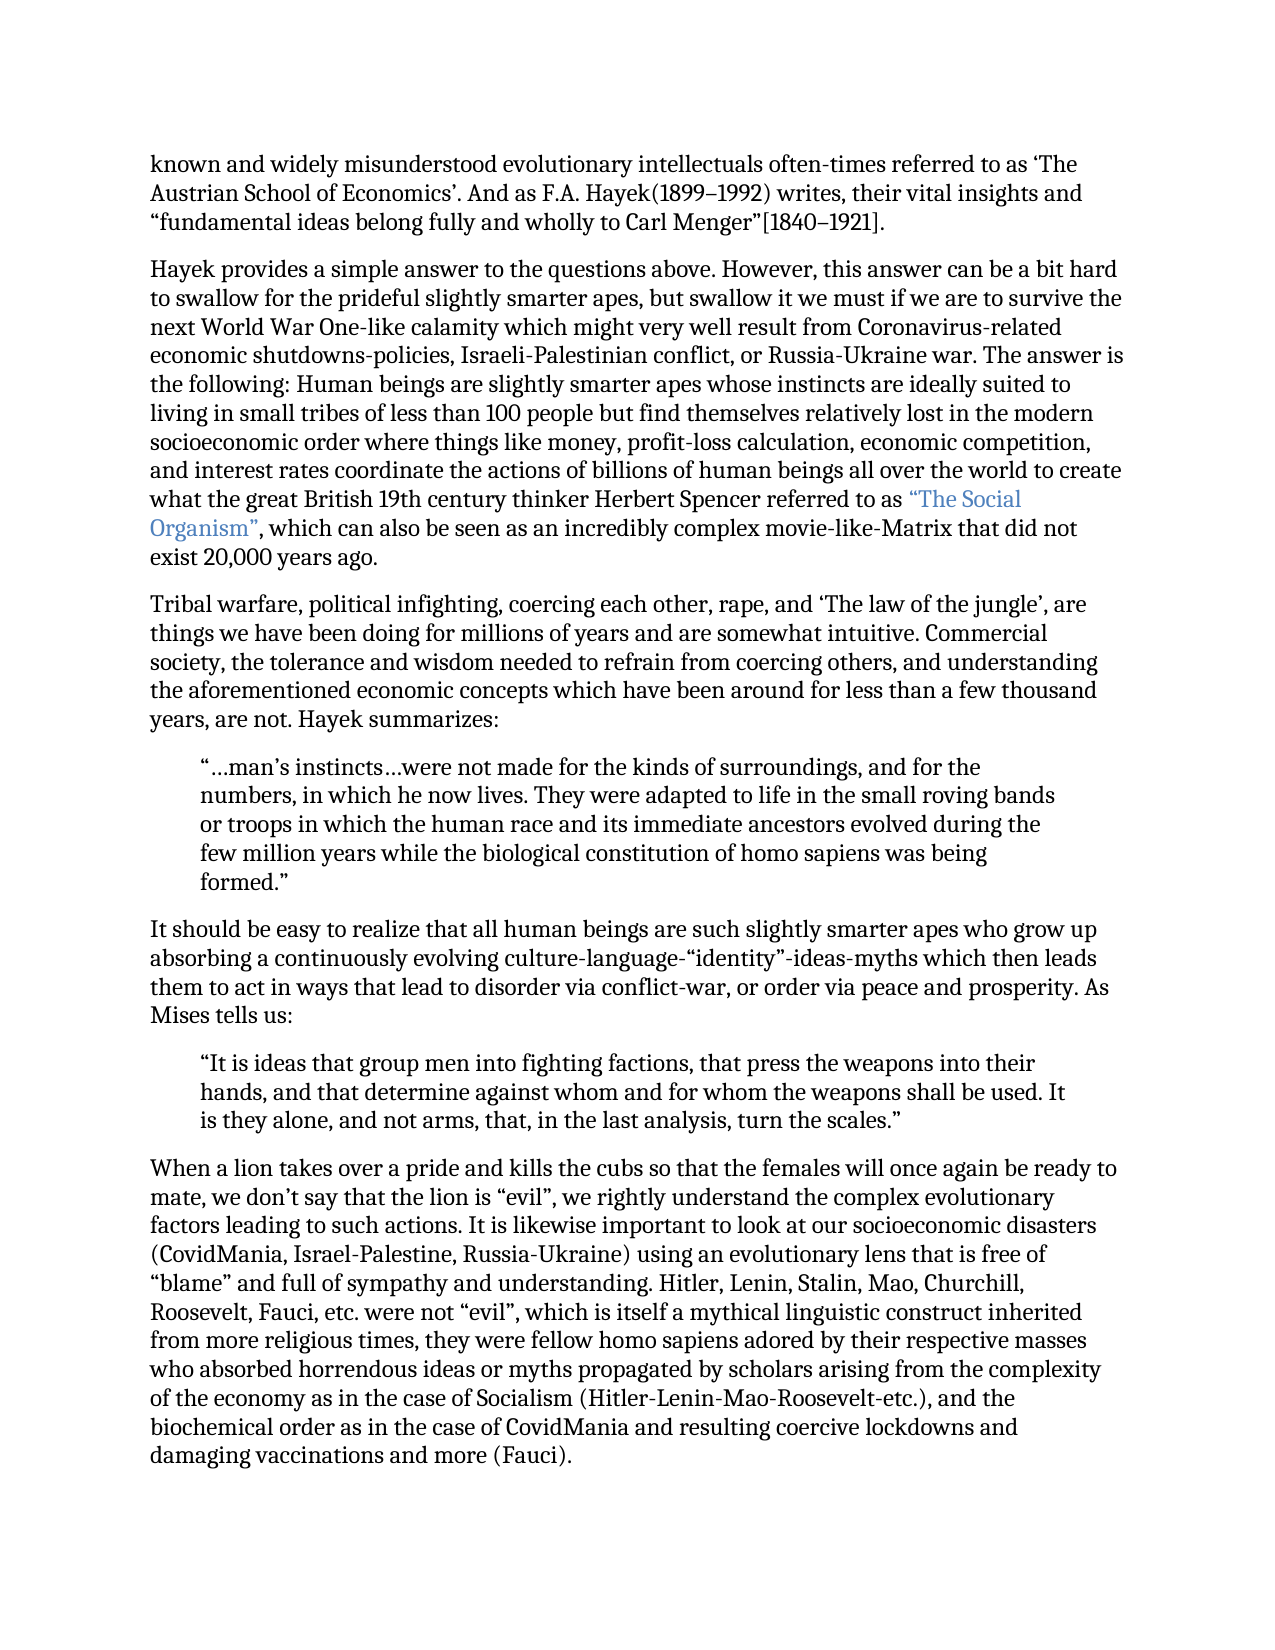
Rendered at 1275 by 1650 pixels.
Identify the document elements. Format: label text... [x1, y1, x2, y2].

text Tribal warfare, political infighting, coercing each other, rape, and ‘The law of the jungle’, are things we have been doing for millions of years and are somewhat intuitive. Commercial society, the tolerance and wisdom needed to refrain from coercing others, and understanding the aforementioned economic concepts which have been around for less than a few thousand years, are not. Hayek summarizes: [150, 590, 1125, 734]
text Hayek provides a simple answer to the questions above. However, this answer can be a bit hard to swallow for the prideful slightly smarter apes, but swallow it we must if we are to survive the next World War One-like calamity which might very well result from Coronavirus-related economic shutdowns-policies, Israeli-Palestinian conflict, or Russia-Ukraine war. The answer is the following: Human beings are slightly smarter apes whose instincts are ideally suited to living in small tribes of less than 100 people but find themselves relatively lost in the modern socioeconomic order where things like money, profit-loss calculation, economic competition, and interest rates coordinate the actions of billions of human beings all over the world to create what the great British 19th century thinker Herbert Spencer referred to as “The Social Organism”, which can also be seen as an incredibly complex movie-like-Matrix that did not exist 20,000 years ago. [150, 255, 1125, 571]
text “It is ideas that group men into fighting factions, that press the weapons into their hands, and that determine against whom and for whom the weapons shall be used. It is they alone, and not arms, that, in the last analysis, turn the scales.” [200, 1049, 1075, 1135]
text When a lion takes over a pride and kills the cubs so that the females will once again be ready to mate, we don’t say that the lion is “evil”, we rightly understand the complex evolutionary factors leading to such actions. It is likewise important to look at our socioeconomic disasters (CovidMania, Israel-Palestine, Russia-Ukraine) using an evolutionary lens that is free of “blame” and full of sympathy and understanding. Hitler, Lenin, Stalin, Mao, Churchill, Roosevelt, Fauci, etc. were not “evil”, which is itself a mythical linguistic construct inherited from more religious times, they were fellow homo sapiens adored by their respective masses who absorbed horrendous ideas or myths propagated by scholars arising from the complexity of the economy as in the case of Socialism (Hitler-Lenin-Mao-Roosevelt-etc.), and the biochemical order as in the case of CovidMania and resulting coercive lockdowns and damaging vaccinations and more (Fauci). [150, 1154, 1125, 1470]
text It should be easy to realize that all human beings are such slightly smarter apes who grow up absorbing a continuously evolving culture-language-“identity”-ideas-myths which then leads them to act in ways that lead to disorder via conflict-war, or order via peace and prosperity. As Mises tells us: [150, 915, 1125, 1030]
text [150, 150, 1125, 236]
text “…man’s instincts…were not made for the kinds of surroundings, and for the numbers, in which he now lives. They were adapted to life in the small roving bands or troops in which the human race and its immediate ancestors evolved during the few million years while the biological constitution of homo sapiens was being formed.” [200, 752, 1075, 896]
